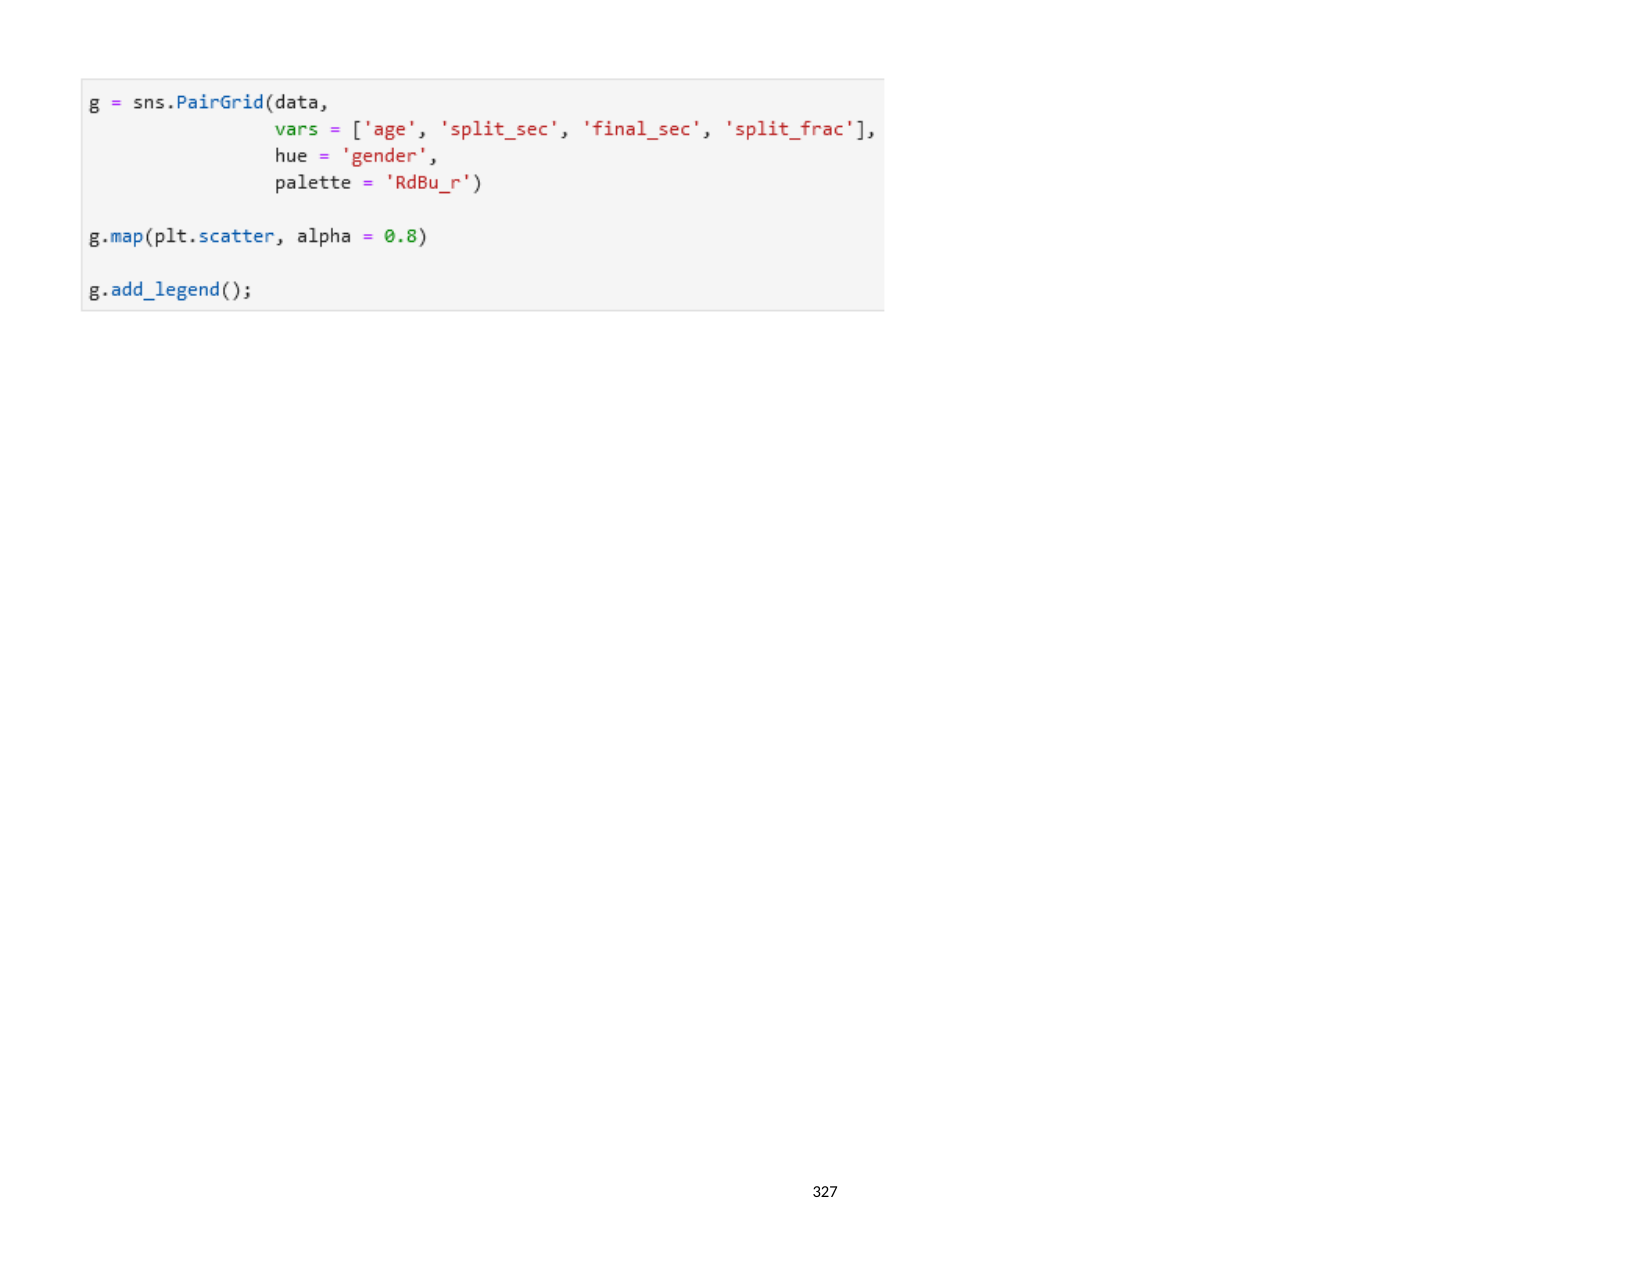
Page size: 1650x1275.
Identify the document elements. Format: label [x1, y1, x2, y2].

picture [75, 75, 885, 318]
